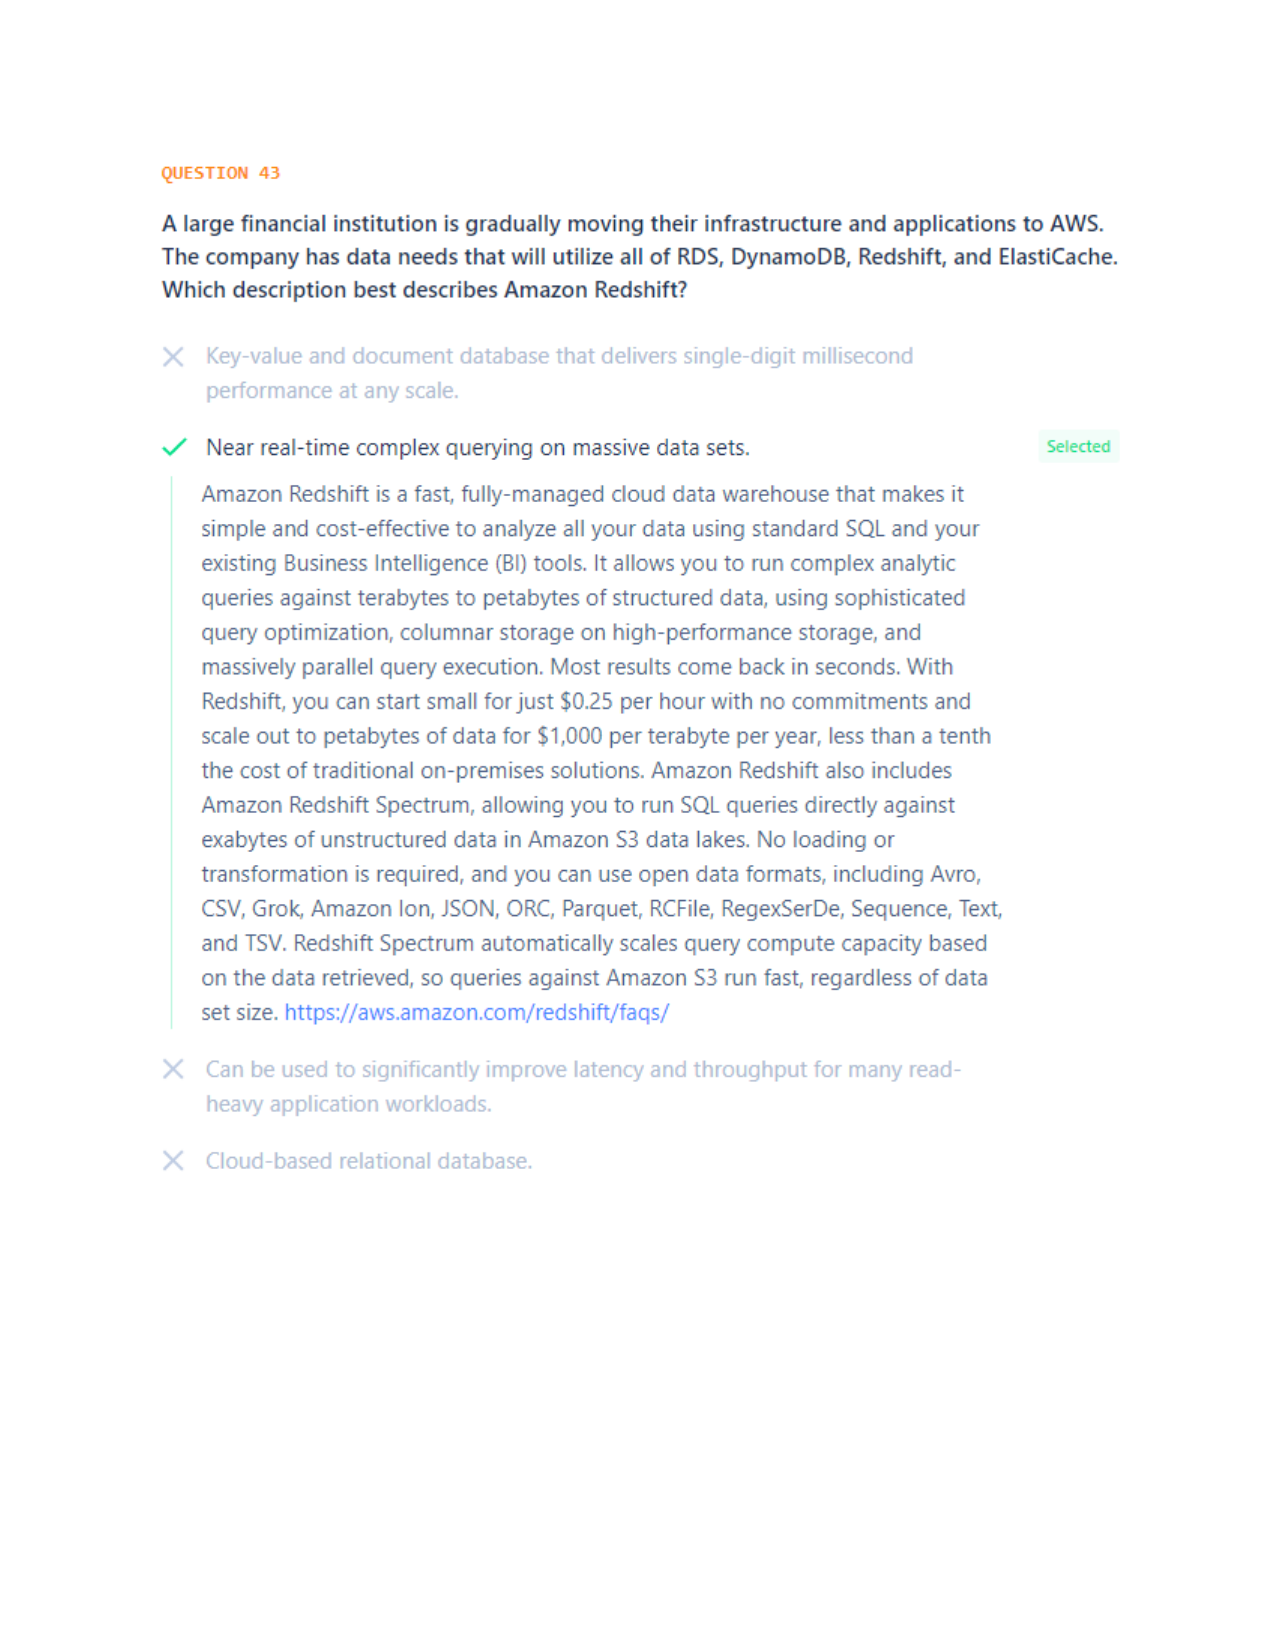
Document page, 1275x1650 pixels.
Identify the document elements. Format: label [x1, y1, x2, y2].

picture [150, 150, 1125, 1214]
